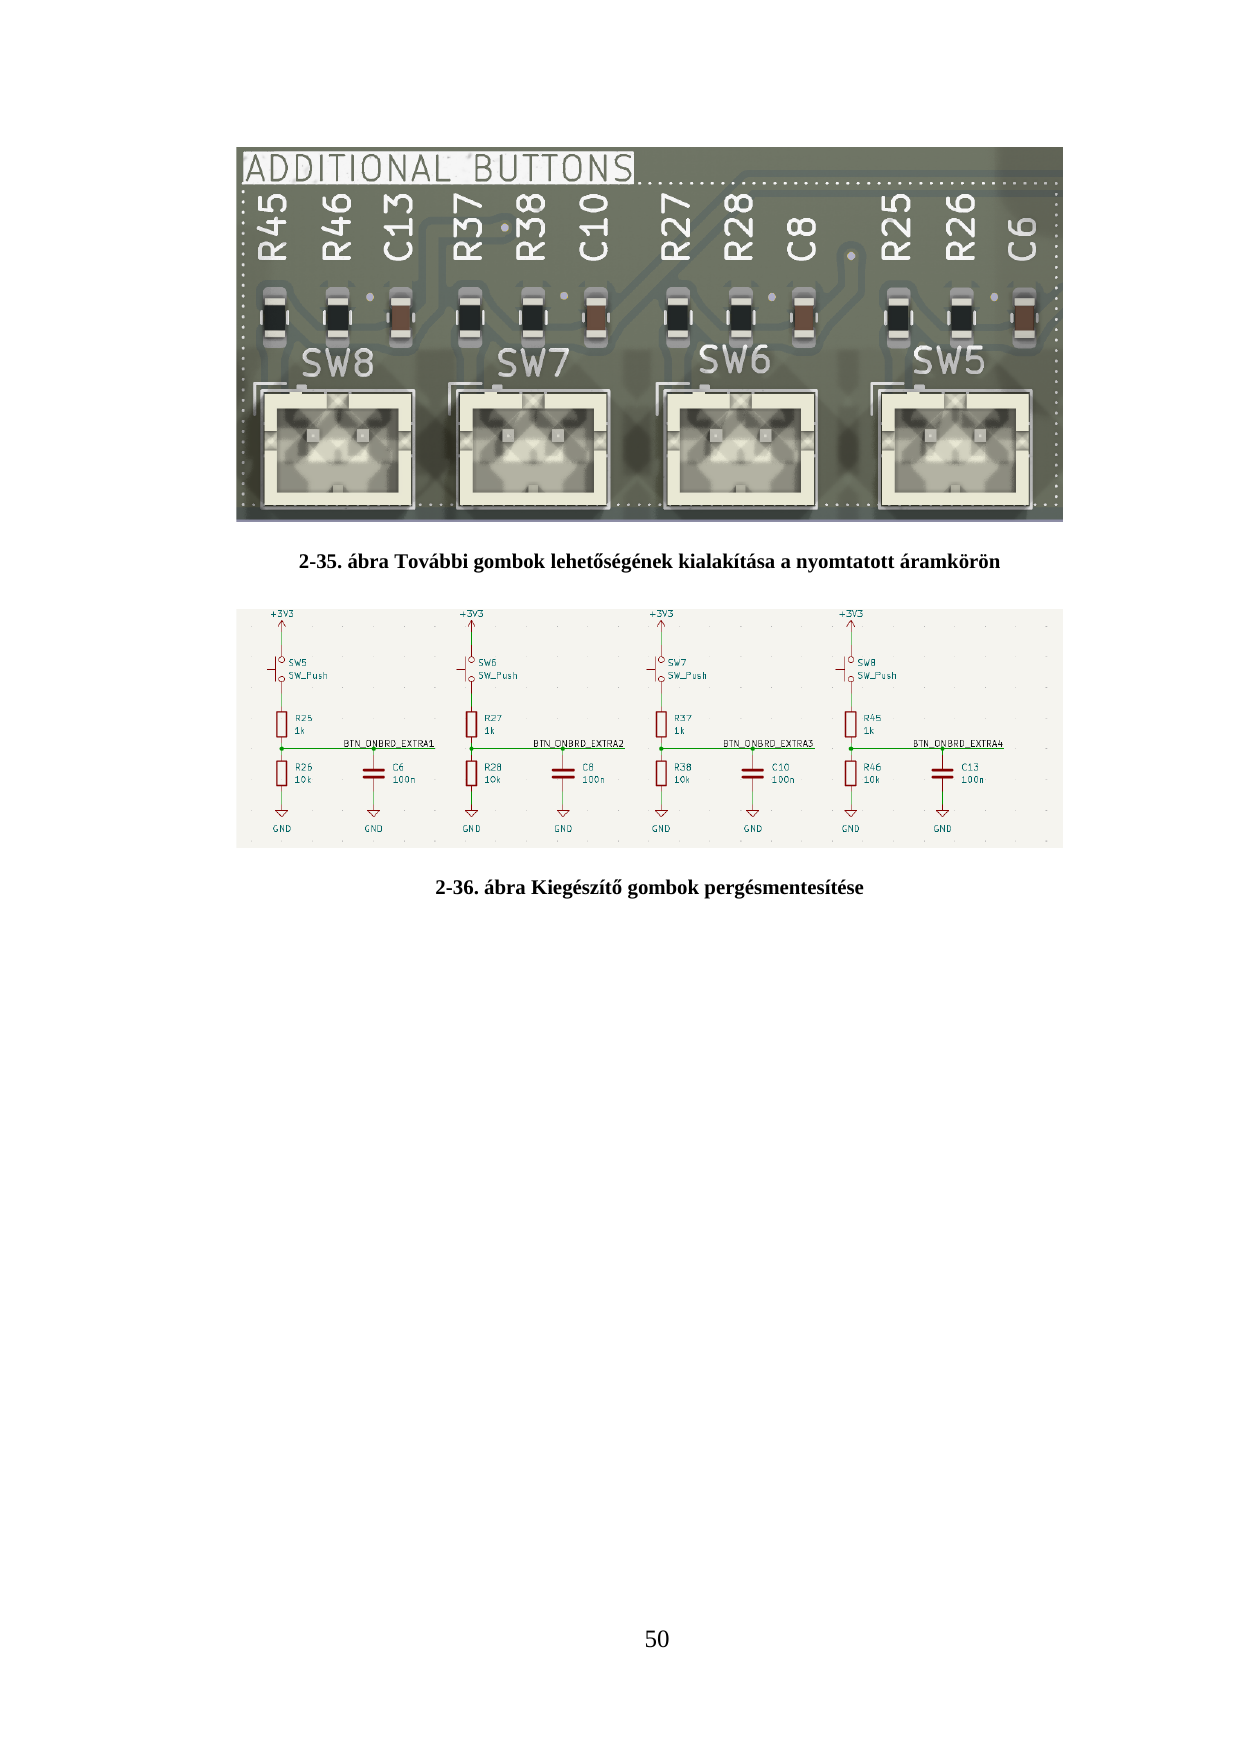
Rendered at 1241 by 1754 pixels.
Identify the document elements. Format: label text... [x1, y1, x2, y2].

picture [236, 147, 1063, 522]
picture [236, 609, 1063, 848]
